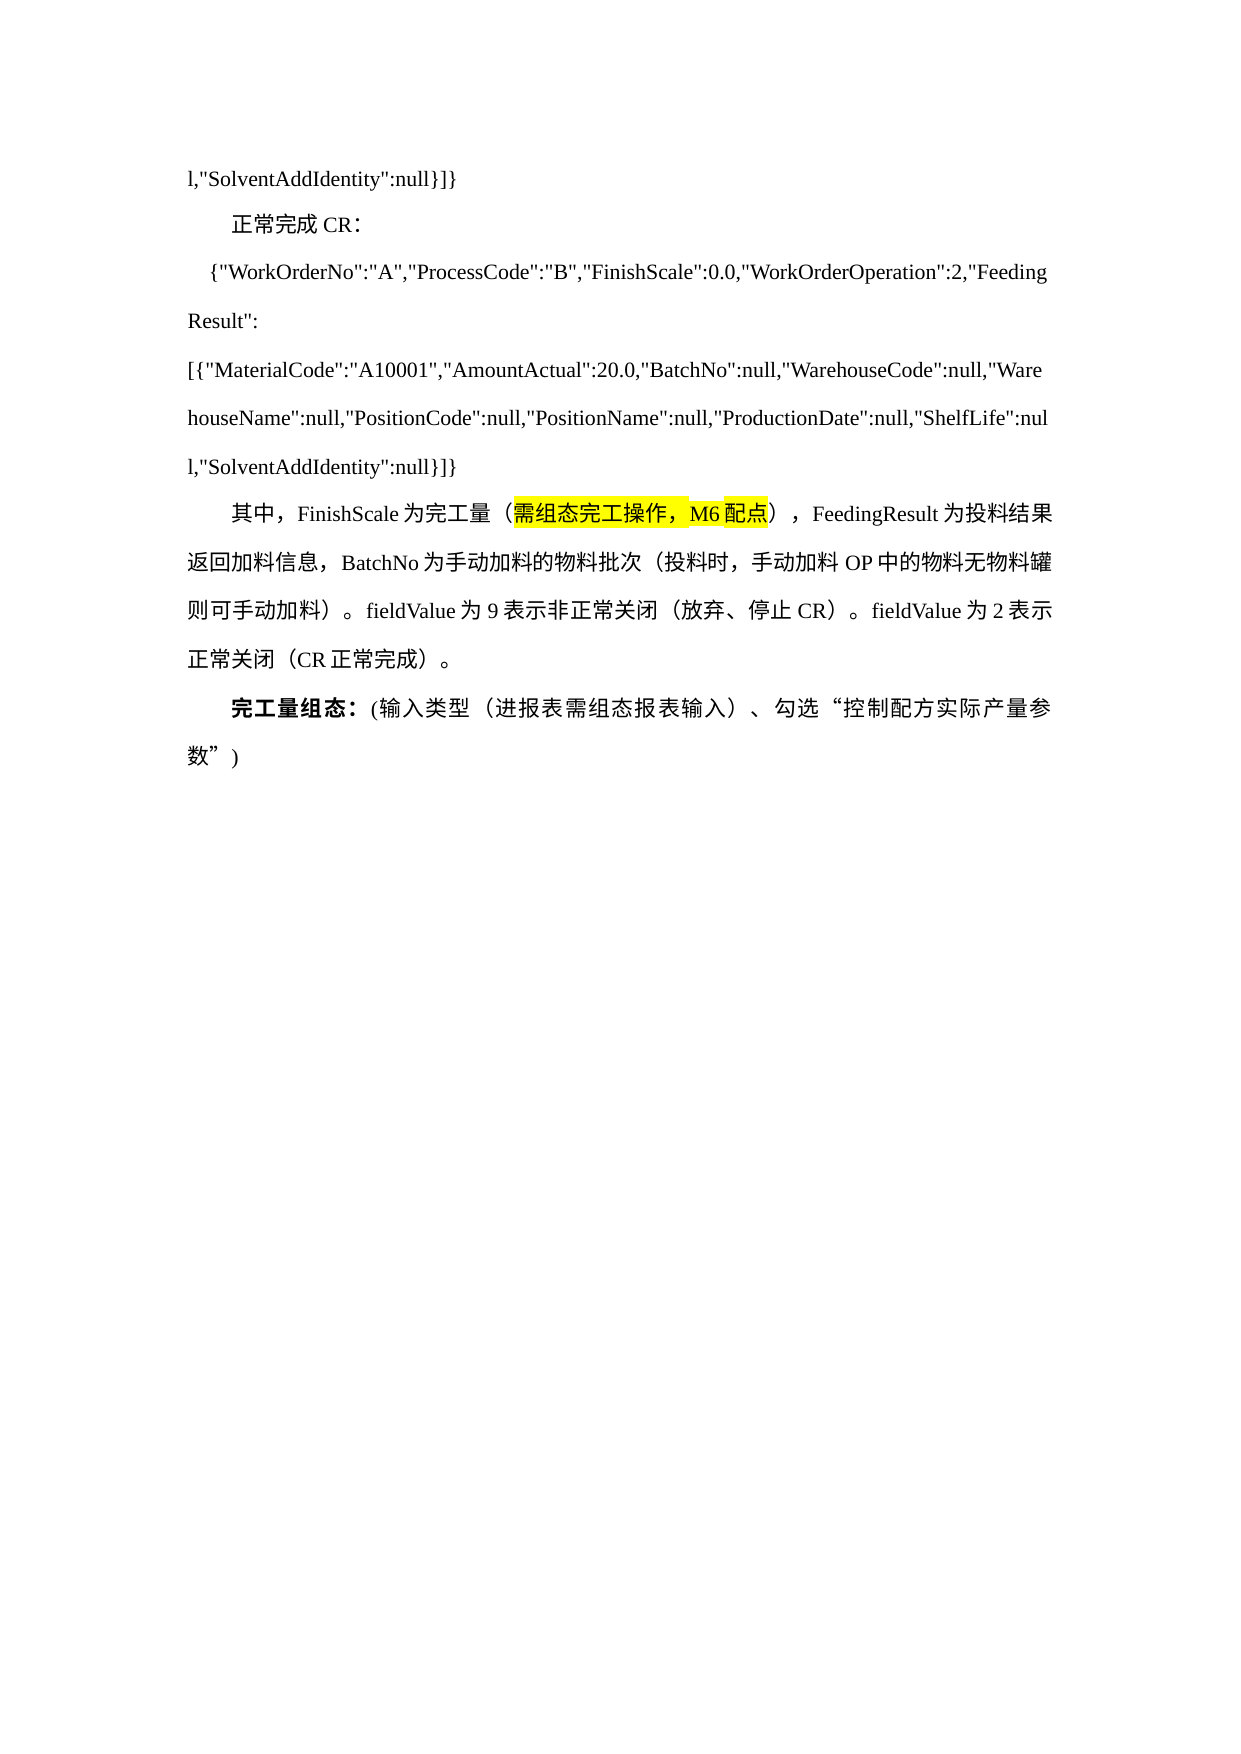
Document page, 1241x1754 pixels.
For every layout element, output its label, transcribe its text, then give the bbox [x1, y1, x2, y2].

text 正常完成CR： [187, 207, 1053, 239]
text 完工量组态：(输入类型（进报表需组态报表输入）、勾选“控制配方实际产量参数”) [187, 690, 1053, 771]
text 其中，FinishScale为完工量（需组态完工操作，M6配点），FeedingResult为投料结果，返回加料信息，BatchNo为手动加料的物料批次（投料时，手动加料OP中的物料无物料罐则可手动加料）。fieldValue为9表示非正常关闭（放弃、停止CR）。fieldValue为2表示正常关闭（CR正常完成）。 [187, 496, 1053, 674]
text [187, 162, 1053, 194]
text {"WorkOrderNo":"A","ProcessCode":"B","FinishScale":0.0,"WorkOrderOperation":2,"FeedingResult":[{"MaterialCode":"A10001","AmountActual":20.0,"BatchNo":null,"WarehouseCode":null,"WarehouseName":null,"PositionCode":null,"PositionName":null,"ProductionDate":null,"ShelfLife":null,"SolventAddIdentity":null}]} [187, 255, 1053, 483]
